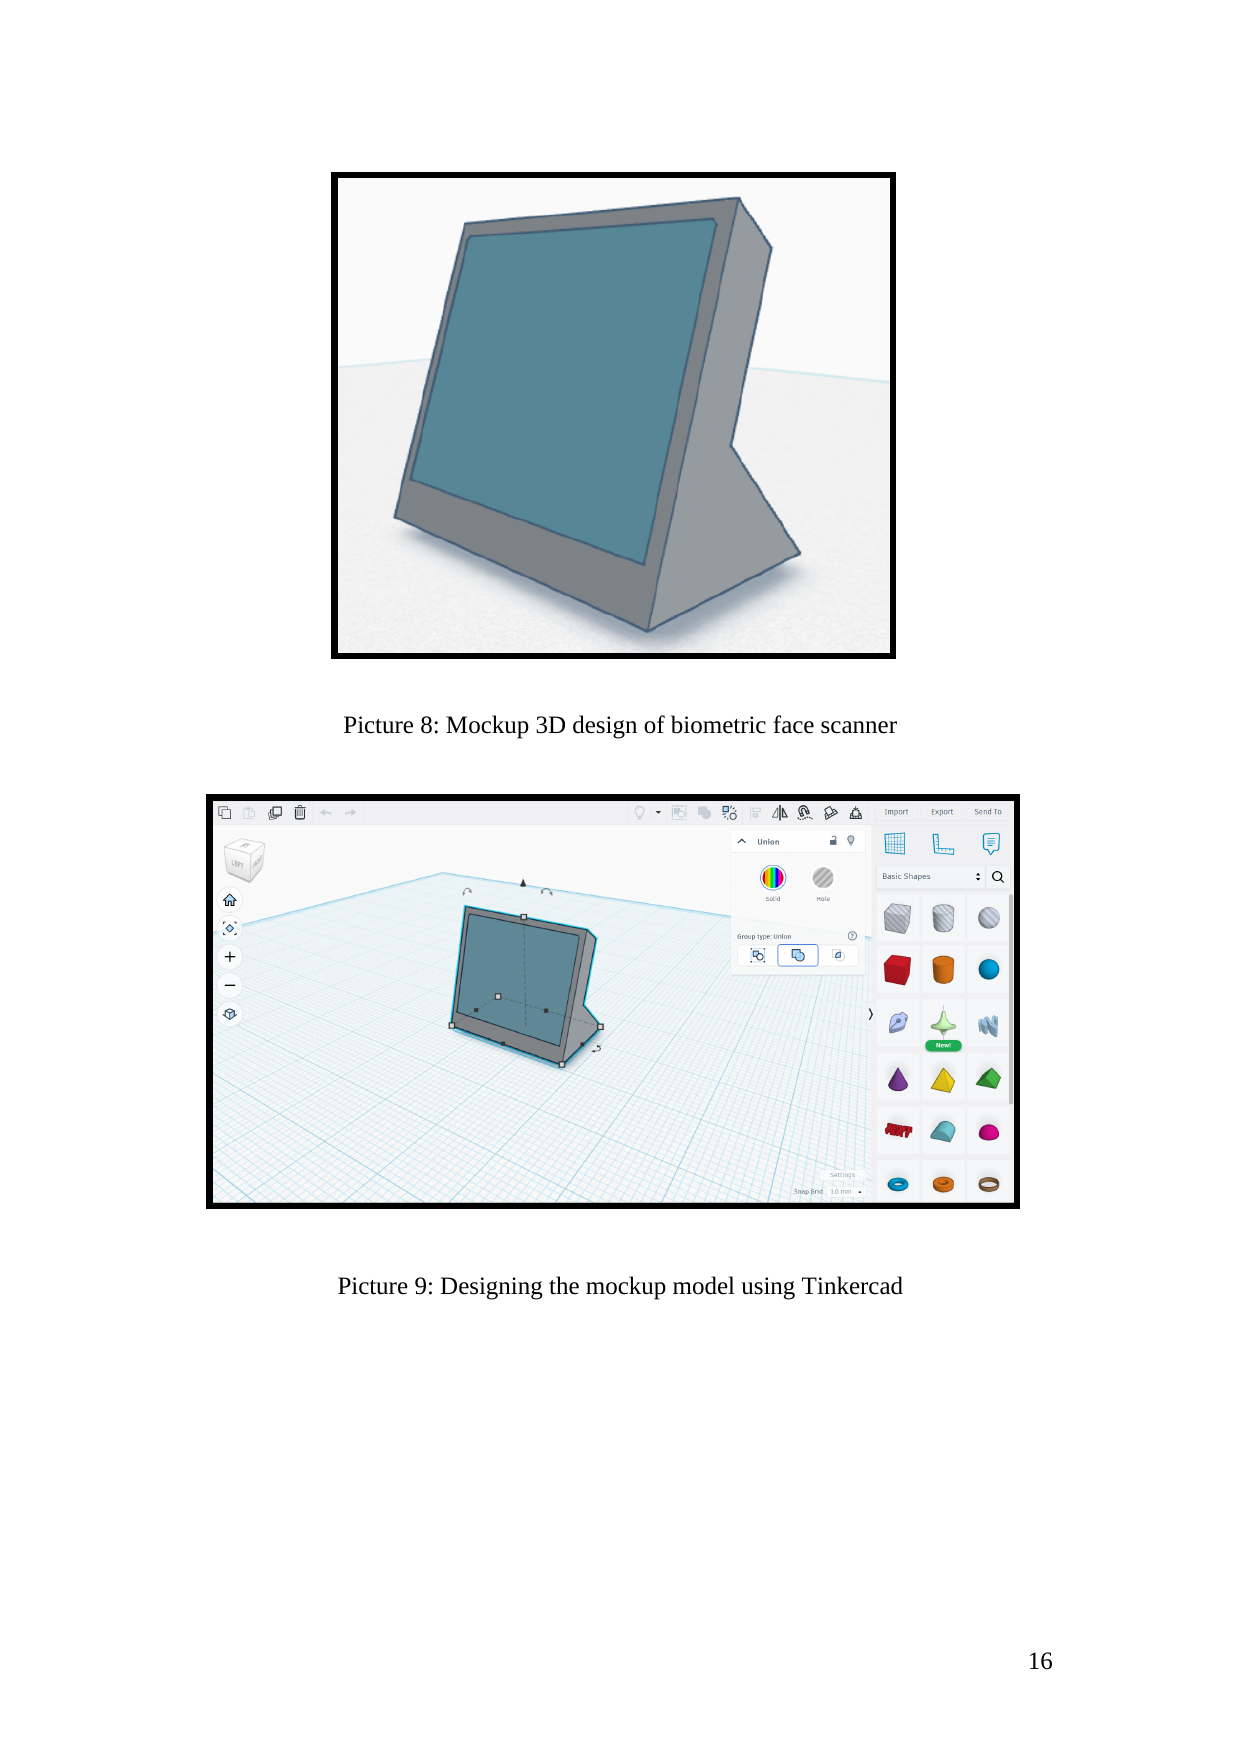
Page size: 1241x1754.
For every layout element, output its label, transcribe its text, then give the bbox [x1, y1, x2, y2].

picture [338, 178, 890, 653]
text Picture 9: Designing the mockup model using Tinkercad [188, 1271, 1052, 1300]
picture [213, 801, 1014, 1203]
text Picture 8: Mockup 3D design of biometric face scanner [188, 711, 1052, 739]
